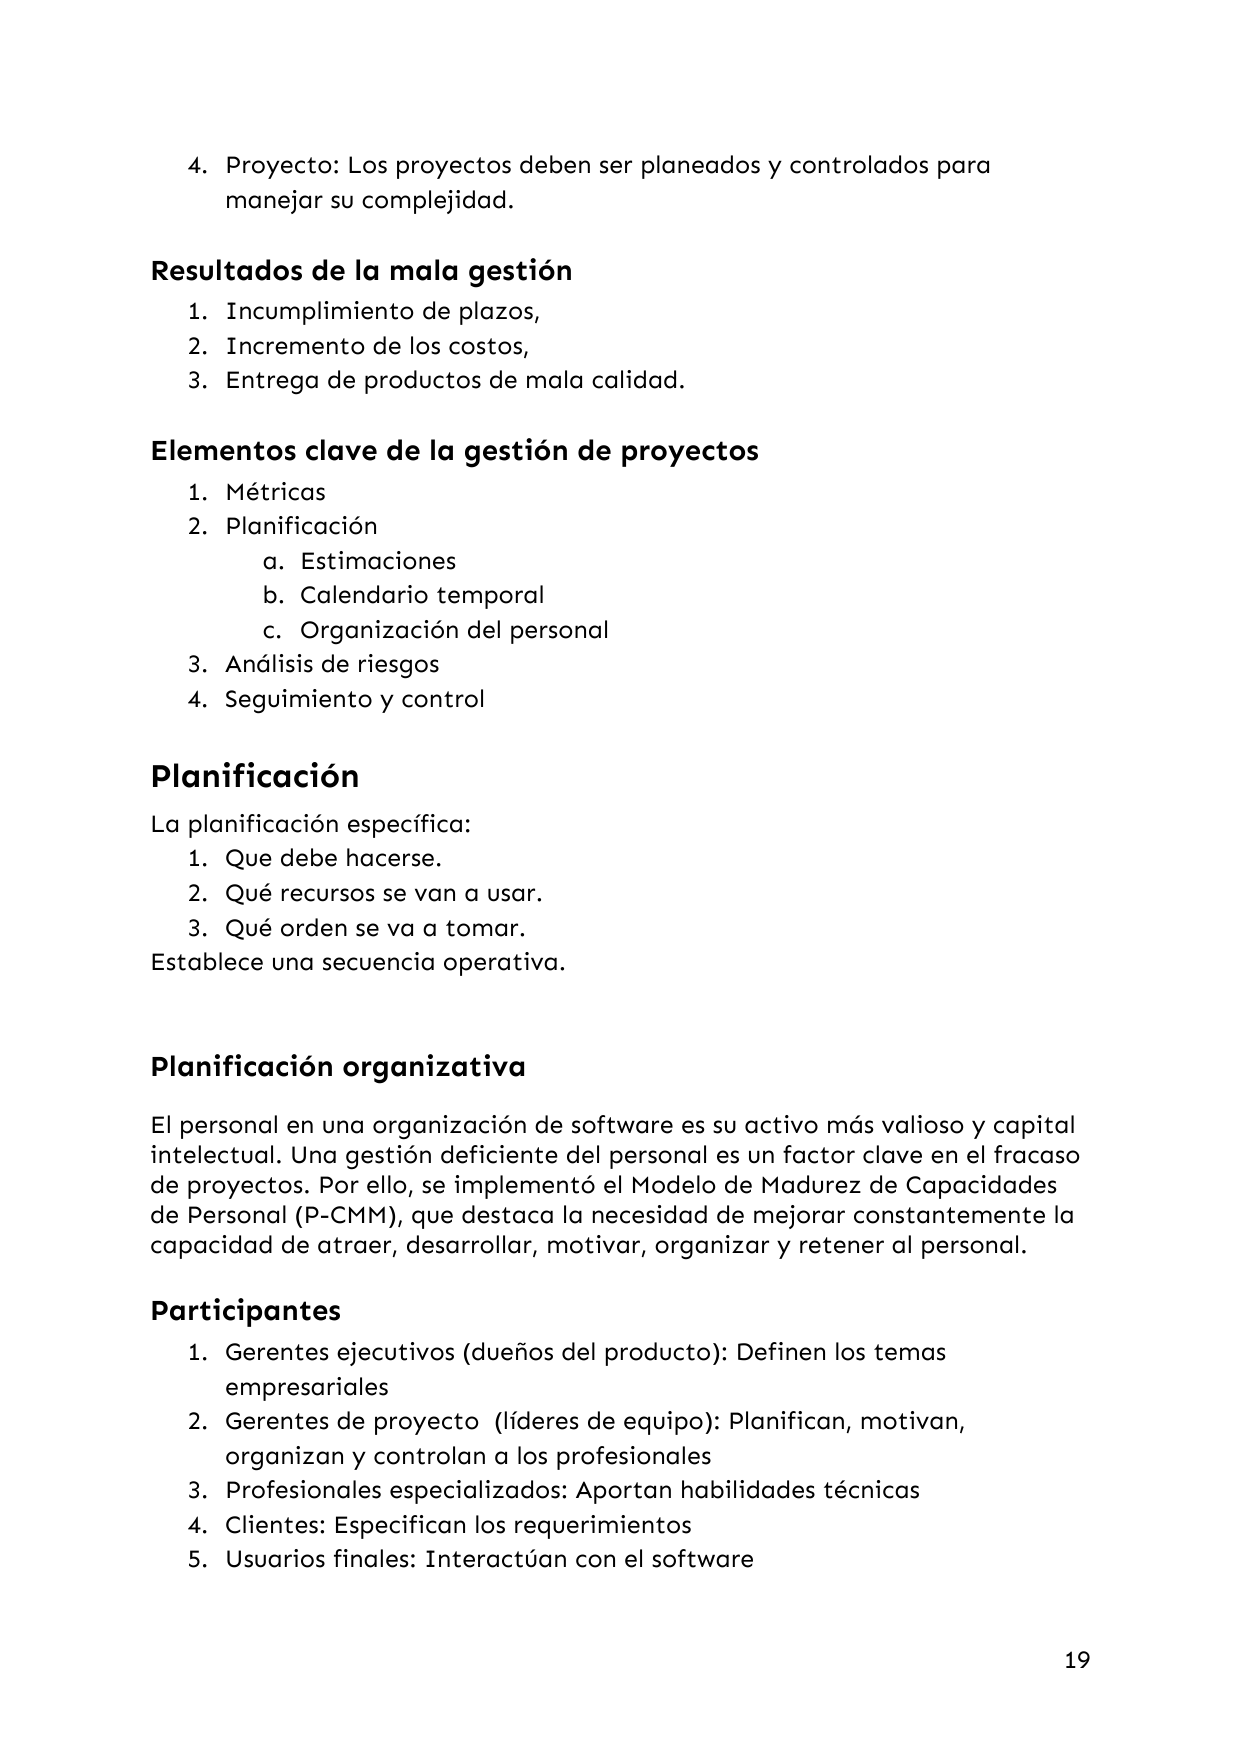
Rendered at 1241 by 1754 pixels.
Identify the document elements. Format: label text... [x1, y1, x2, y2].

list Gerentes ejecutivos (dueños del producto): Definen los temas empresariales [187, 1337, 1090, 1402]
list Incumplimiento de plazos, [187, 296, 1090, 326]
subtitle Resultados de la mala gestión [150, 252, 1090, 288]
text La planificación específica: [150, 809, 1090, 839]
list Entrega de productos de mala calidad. [187, 365, 1090, 395]
list Seguimiento y control [187, 684, 1090, 714]
list Estimaciones [262, 546, 1090, 576]
text Establece una secuencia operativa. [150, 947, 1090, 977]
list Planificación [187, 511, 1090, 541]
list Profesionales especializados: Aportan habilidades técnicas [187, 1475, 1090, 1505]
list Incremento de los costos, [187, 331, 1090, 361]
subtitle Participantes [150, 1293, 1090, 1328]
list Qué recursos se van a usar. [187, 878, 1090, 908]
list Usuarios finales: Interactúan con el software [187, 1544, 1090, 1574]
list Organización del personal [262, 615, 1090, 645]
list Calendario temporal [262, 580, 1090, 610]
subtitle Planificación [150, 756, 1090, 796]
list Gerentes de proyecto (líderes de equipo): Planifican, motivan, organizan y controlan a los profesionales [187, 1406, 1090, 1471]
list Qué orden se va a tomar. [187, 912, 1090, 942]
subtitle Elementos clave de la gestión de proyectos [150, 433, 1090, 468]
list Que debe hacerse. [187, 843, 1090, 873]
list Métricas [187, 476, 1090, 507]
text El personal en una organización de software es su activo más valioso y capital intelectual. Una gestión deficiente del personal es un factor clave en el fracaso de proyectos. Por ello, se implementó el Modelo de Madurez de Capacidades de Personal (P-CMM), que destaca la necesidad de mejorar constantemente la capacidad de atraer, desarrollar, motivar, organizar y retener al personal. [150, 1109, 1090, 1260]
list Clientes: Especifican los requerimientos [187, 1510, 1090, 1540]
list Análisis de riesgos [187, 649, 1090, 679]
list Proyecto: Los proyectos deben ser planeados y controlados para manejar su complejidad. [187, 150, 1090, 215]
subtitle Planificación organizativa [150, 1049, 1090, 1084]
